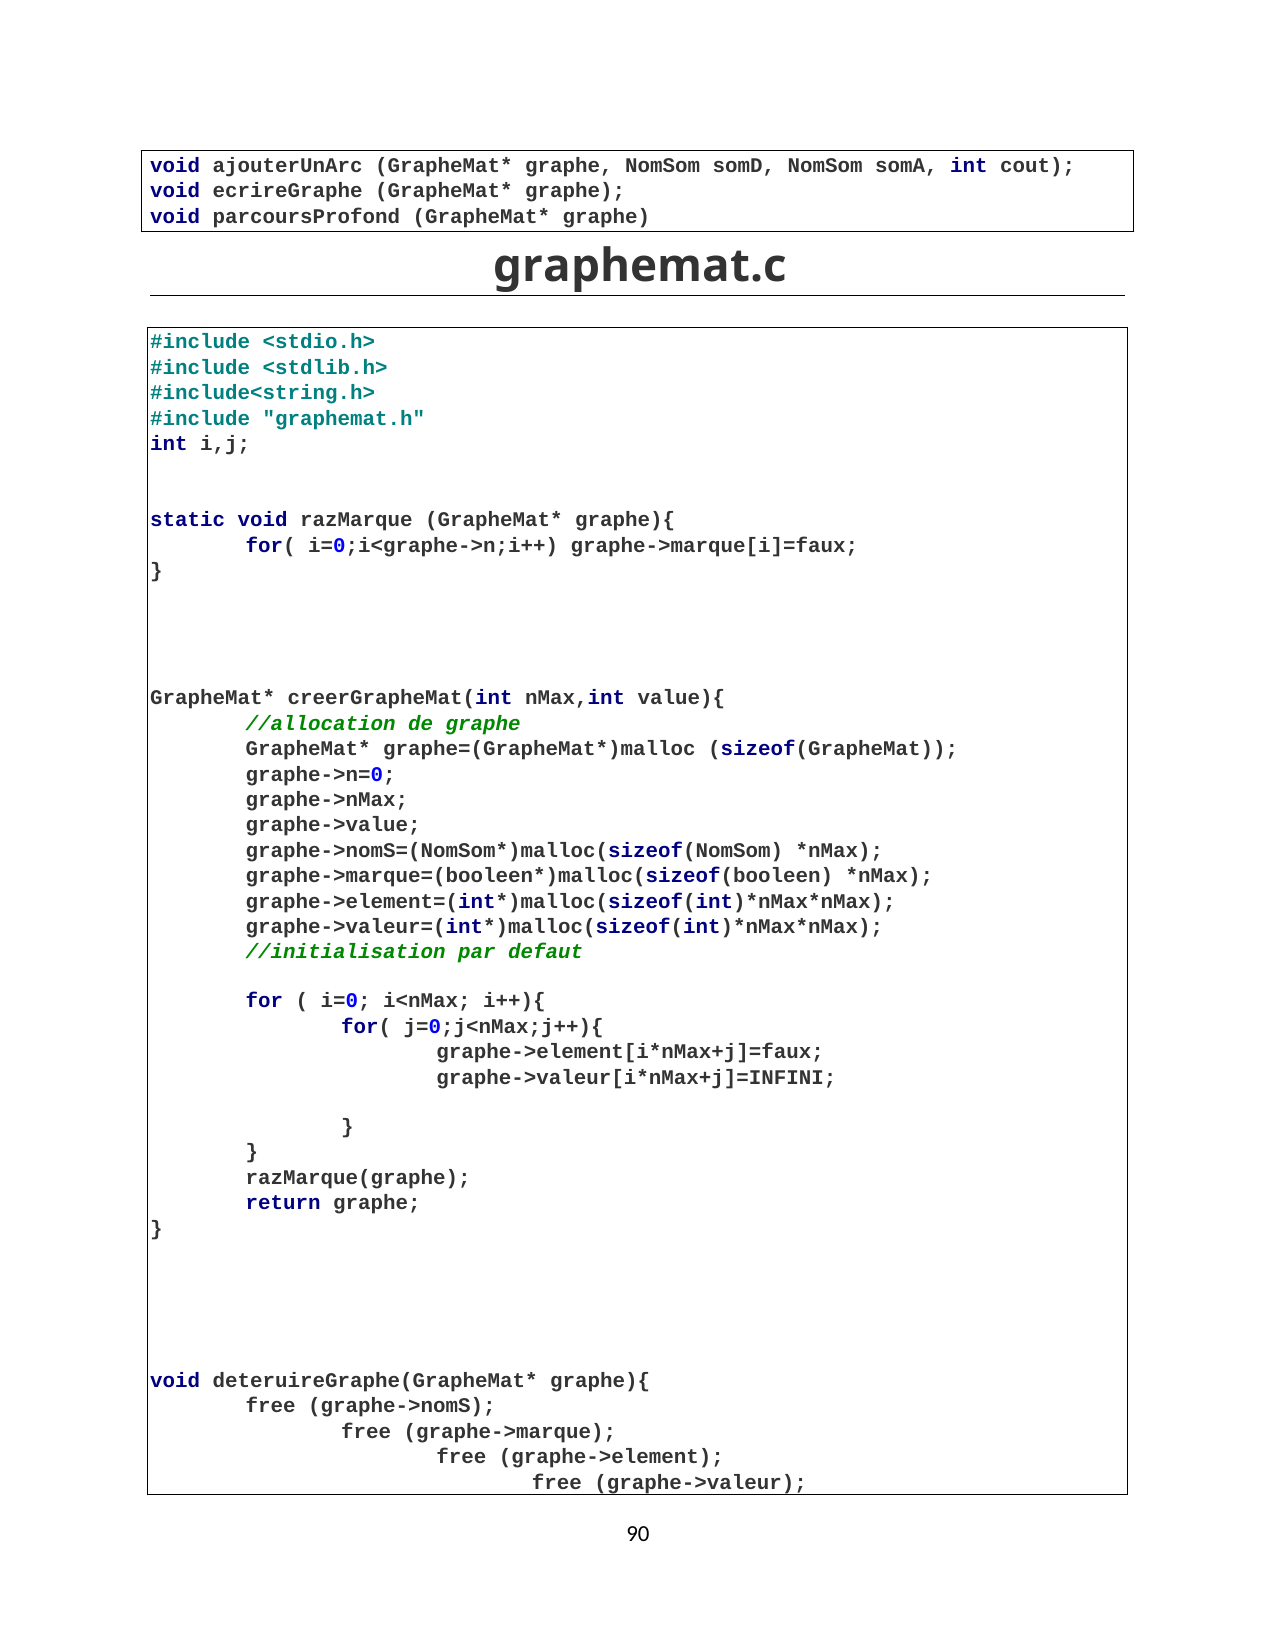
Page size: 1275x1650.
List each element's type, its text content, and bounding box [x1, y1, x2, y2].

text #include "graphemat.h" [150, 406, 1125, 431]
text } [150, 558, 1125, 584]
text } [150, 1139, 1125, 1165]
text #include<string.h> [150, 381, 1125, 406]
text free (graphe->marque); [150, 1419, 1125, 1444]
text //allocation de graphe [150, 711, 1125, 736]
text graphe->element=(int*)malloc(sizeof(int)*nMax*nMax); [150, 889, 1125, 914]
text free (graphe->valeur); [150, 1470, 1125, 1494]
text } [150, 1114, 1125, 1139]
text graphe->nMax; [150, 787, 1125, 813]
text GrapheMat* creerGrapheMat(int nMax,int value){ [150, 686, 1125, 711]
text void parcoursProfond (GrapheMat* graphe) [142, 201, 1133, 231]
text #include <stdio.h> [148, 328, 1127, 355]
text graphe->n=0; [150, 762, 1125, 787]
text for ( i=0; i<nMax; i++){ [150, 989, 1125, 1014]
text graphe->element[i*nMax+j]=faux; [150, 1039, 1125, 1065]
text static void razMarque (GrapheMat* graphe){ [150, 508, 1125, 533]
text #include <stdlib.h> [150, 355, 1125, 381]
text void deteruireGraphe(GrapheMat* graphe){ [150, 1368, 1125, 1394]
text free (graphe->element); [150, 1444, 1125, 1470]
text for( i=0;i<graphe->n;i++) graphe->marque[i]=faux; [150, 533, 1125, 558]
text for( j=0;j<nMax;j++){ [150, 1014, 1125, 1039]
text graphe->valeur=(int*)malloc(sizeof(int)*nMax*nMax); [150, 914, 1125, 940]
text graphe->nomS=(NomSom*)malloc(sizeof(NomSom) *nMax); [150, 838, 1125, 863]
text graphemat.c [150, 232, 1125, 295]
text free (graphe->nomS); [150, 1394, 1125, 1419]
text graphe->marque=(booleen*)malloc(sizeof(booleen) *nMax); [150, 863, 1125, 889]
text return graphe; [150, 1190, 1125, 1216]
text } [150, 1216, 1125, 1241]
text int i,j; [150, 431, 1125, 457]
text graphe->valeur[i*nMax+j]=INFINI; [150, 1065, 1125, 1090]
text GrapheMat* graphe=(GrapheMat*)malloc (sizeof(GrapheMat)); [150, 736, 1125, 762]
text void ecrireGraphe (GrapheMat* graphe); [150, 178, 1125, 201]
text razMarque(graphe); [150, 1165, 1125, 1190]
text //initialisation par defaut [150, 940, 1125, 965]
text void ajouterUnArc (GrapheMat* graphe, NomSom somD, NomSom somA, int cout); [142, 151, 1133, 178]
text graphe->value; [150, 813, 1125, 838]
